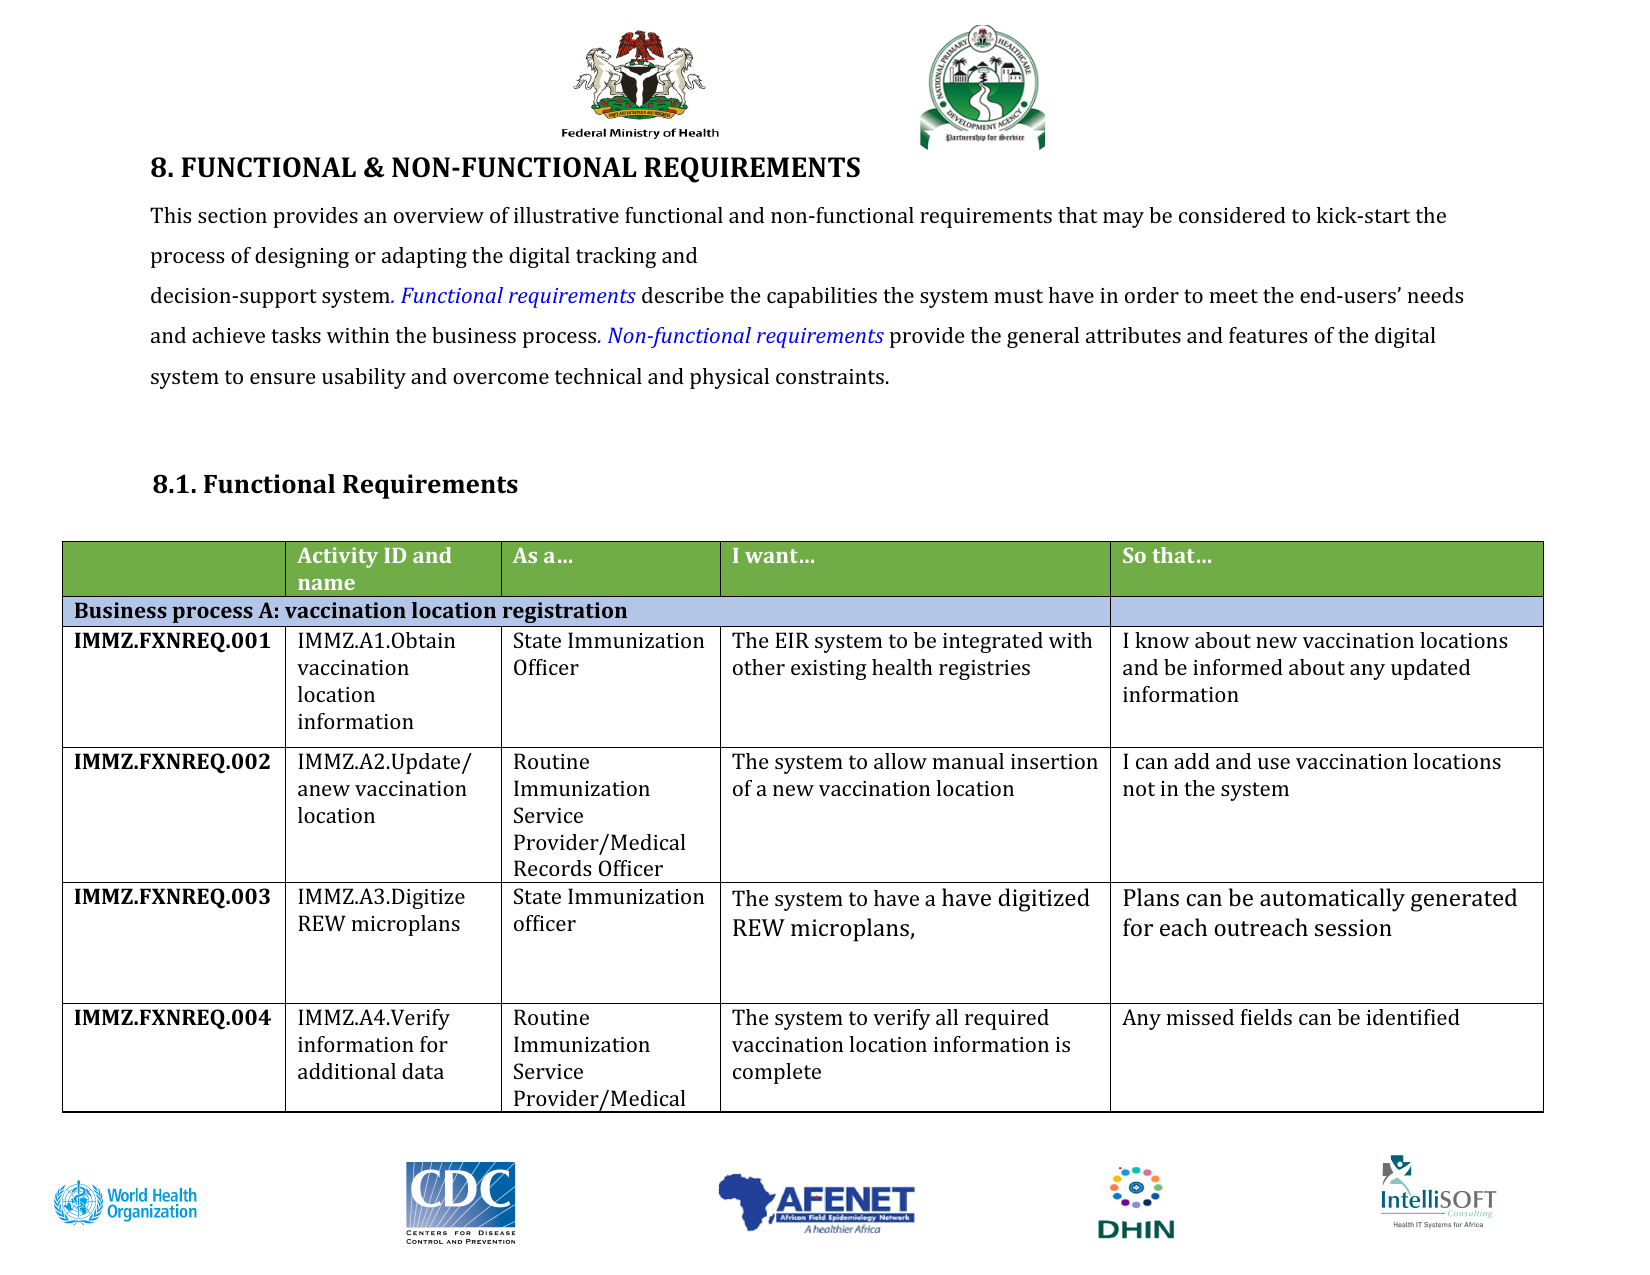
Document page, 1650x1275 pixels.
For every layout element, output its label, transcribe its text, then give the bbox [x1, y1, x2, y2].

table_cell IMMZ.A1.Obtain vaccination location information [286, 627, 501, 747]
picture [920, 25, 1046, 150]
table_cell The system to allow manual insertion of a new vaccination location [721, 748, 1110, 882]
table_cell IMMZ.FXNREQ.004 [63, 1004, 285, 1111]
table_cell IMMZ.A2.Update/anew vaccination location [286, 748, 501, 882]
table_header [63, 542, 285, 596]
picture [561, 25, 719, 150]
subtitle 8. FUNCTIONAL & NON-FUNCTIONAL REQUIREMENTS [150, 150, 1500, 184]
picture [1079, 1152, 1189, 1245]
table_header I want… [721, 542, 1110, 596]
picture [406, 1162, 515, 1244]
table_cell IMMZ.A3.Digitize REW microplans [286, 883, 501, 1003]
table_header So that… [1111, 542, 1543, 596]
table_cell State Immunization officer [502, 883, 720, 1003]
table_cell IMMZ.FXNREQ.001 [63, 627, 285, 747]
table_cell I know about new vaccination locations and be informed about any updated information [1111, 627, 1543, 747]
table_cell I can add and use vaccination locations not in the system [1111, 748, 1543, 882]
table_cell State Immunization Officer [502, 627, 720, 747]
table_cell Any missed fields can be identified [1111, 1004, 1543, 1111]
picture [1375, 1152, 1500, 1232]
table_header As a… [502, 542, 720, 596]
table_cell [1111, 597, 1543, 626]
table_cell Plans can be automatically generated for each outreach session [1111, 883, 1543, 1003]
table_cell The system to have a have digitized REW microplans, [721, 883, 1110, 1003]
table_header Activity ID and name [286, 542, 501, 596]
table_cell Routine Immunization Service Provider/Medical Records Officer [502, 1004, 720, 1111]
picture [718, 1160, 917, 1239]
text decision-support system. Functional requirements describe the capabilities the system must have in order to meet the end-users’ needs and achieve tasks within the business process. Non-functional requirements provide the general attributes and features of the digital system to ensure usability and overcome technical and physical constraints. [150, 282, 1500, 389]
subtitle 8.1. Functional Requirements [104, 468, 1500, 500]
table_cell Routine Immunization Service Provider/Medical Records Officer [502, 748, 720, 882]
table_cell The EIR system to be integrated with other existing health registries [721, 627, 1110, 747]
picture [53, 1162, 197, 1244]
table_cell The system to verify all required vaccination location information is complete [721, 1004, 1110, 1111]
table_cell Business process A: vaccination location registration [63, 597, 1110, 626]
table_cell IMMZ.FXNREQ.002 [63, 748, 285, 882]
text This section provides an overview of illustrative functional and non-functional requirements that may be considered to kick-start the process of designing or adapting the digital tracking and [150, 201, 1500, 268]
table_cell IMMZ.A4.Verify information for additional data [286, 1004, 501, 1111]
table_cell IMMZ.FXNREQ.003 [63, 883, 285, 1003]
